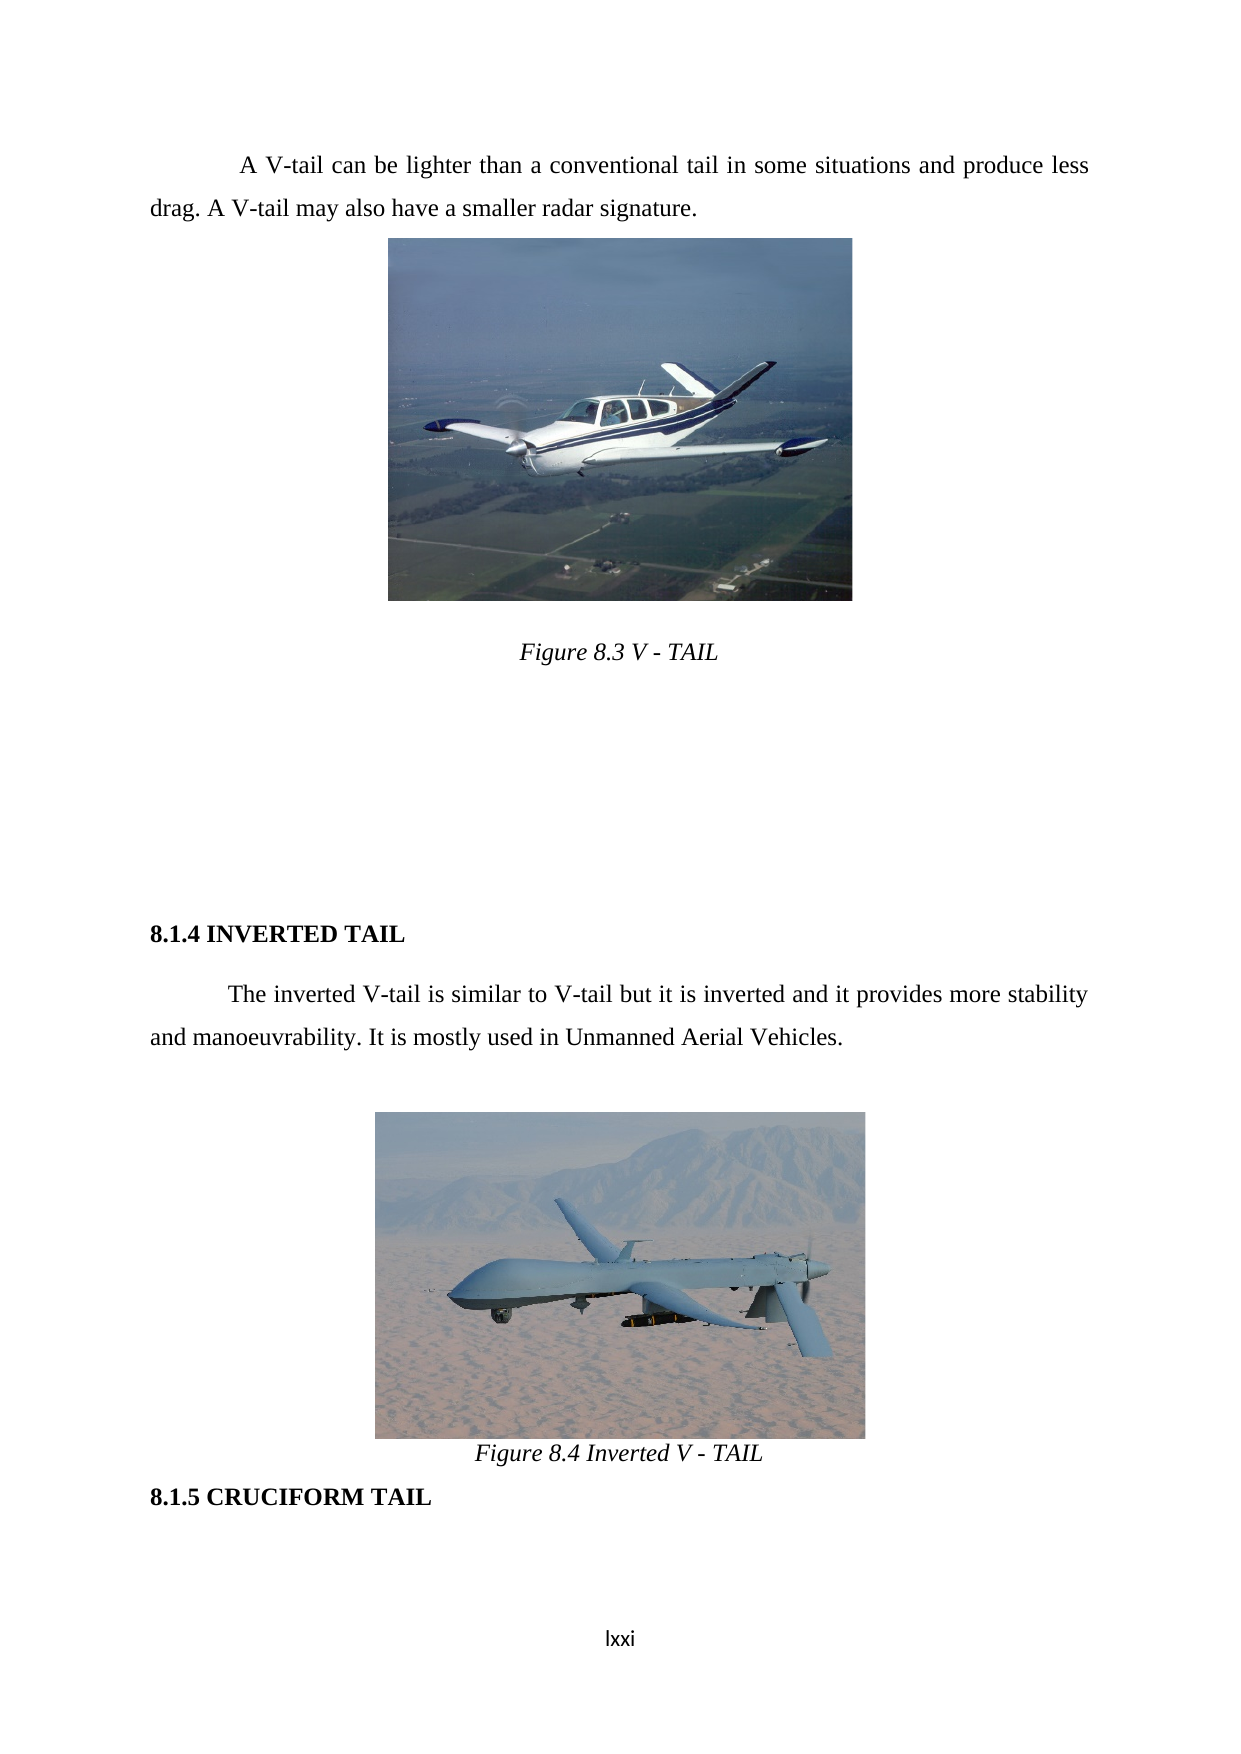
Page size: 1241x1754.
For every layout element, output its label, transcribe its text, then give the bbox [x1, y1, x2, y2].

picture [388, 238, 853, 601]
list Figure 8.3 V - TAIL [150, 637, 1090, 666]
picture [375, 1112, 866, 1439]
list Figure 8.4 Inverted V - TAIL [150, 1438, 1090, 1467]
text 8.1.4 INVERTED TAIL [150, 919, 1090, 948]
list The inverted V-tail is similar to V-tail but it is inverted and it provides more stability and manoeuvrability. It is mostly used in Unmanned Aerial Vehicles. [150, 979, 1090, 1051]
text 8.1.5 CRUCIFORM TAIL [150, 1482, 1090, 1510]
list A V-tail can be lighter than a conventional tail in some situations and produce less drag. A V-tail may also have a smaller radar signature. [150, 150, 1090, 222]
